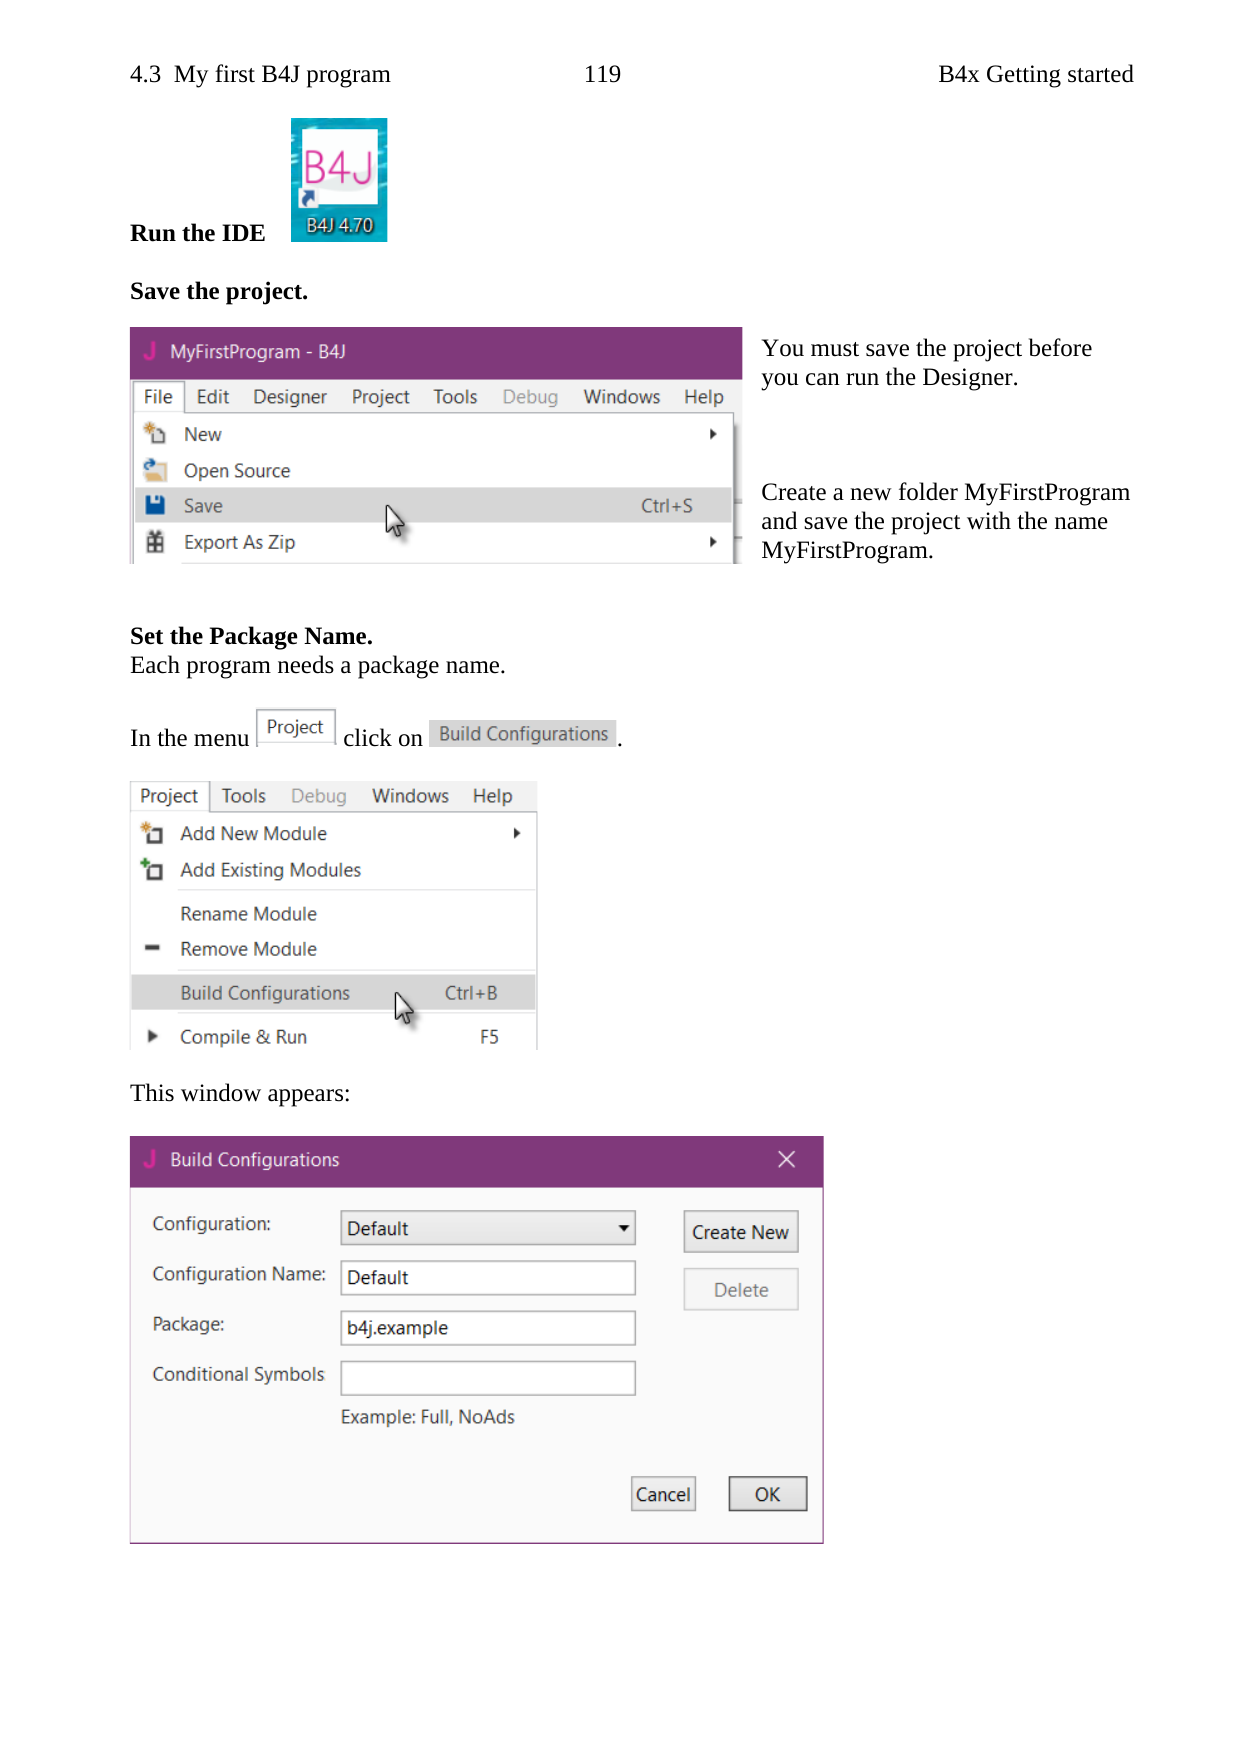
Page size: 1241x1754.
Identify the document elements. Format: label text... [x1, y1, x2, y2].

picture [129, 1136, 824, 1544]
text This window appears: [130, 1078, 1134, 1107]
picture [129, 327, 743, 564]
picture [291, 118, 388, 242]
text In the menu click on . [130, 707, 1134, 752]
text Set the Package Name. [130, 621, 1134, 650]
picture [429, 720, 617, 747]
text Run the IDE [130, 118, 1134, 247]
picture [255, 707, 337, 747]
text Save the project. [130, 276, 1134, 305]
picture [129, 781, 538, 1050]
text Create a new folder MyFirstProgram and save the project with the name MyFirstProgram. [743, 477, 1134, 563]
text Each program needs a package name. [130, 650, 1134, 678]
text You must save the project before you can run the Designer. [743, 333, 1134, 391]
